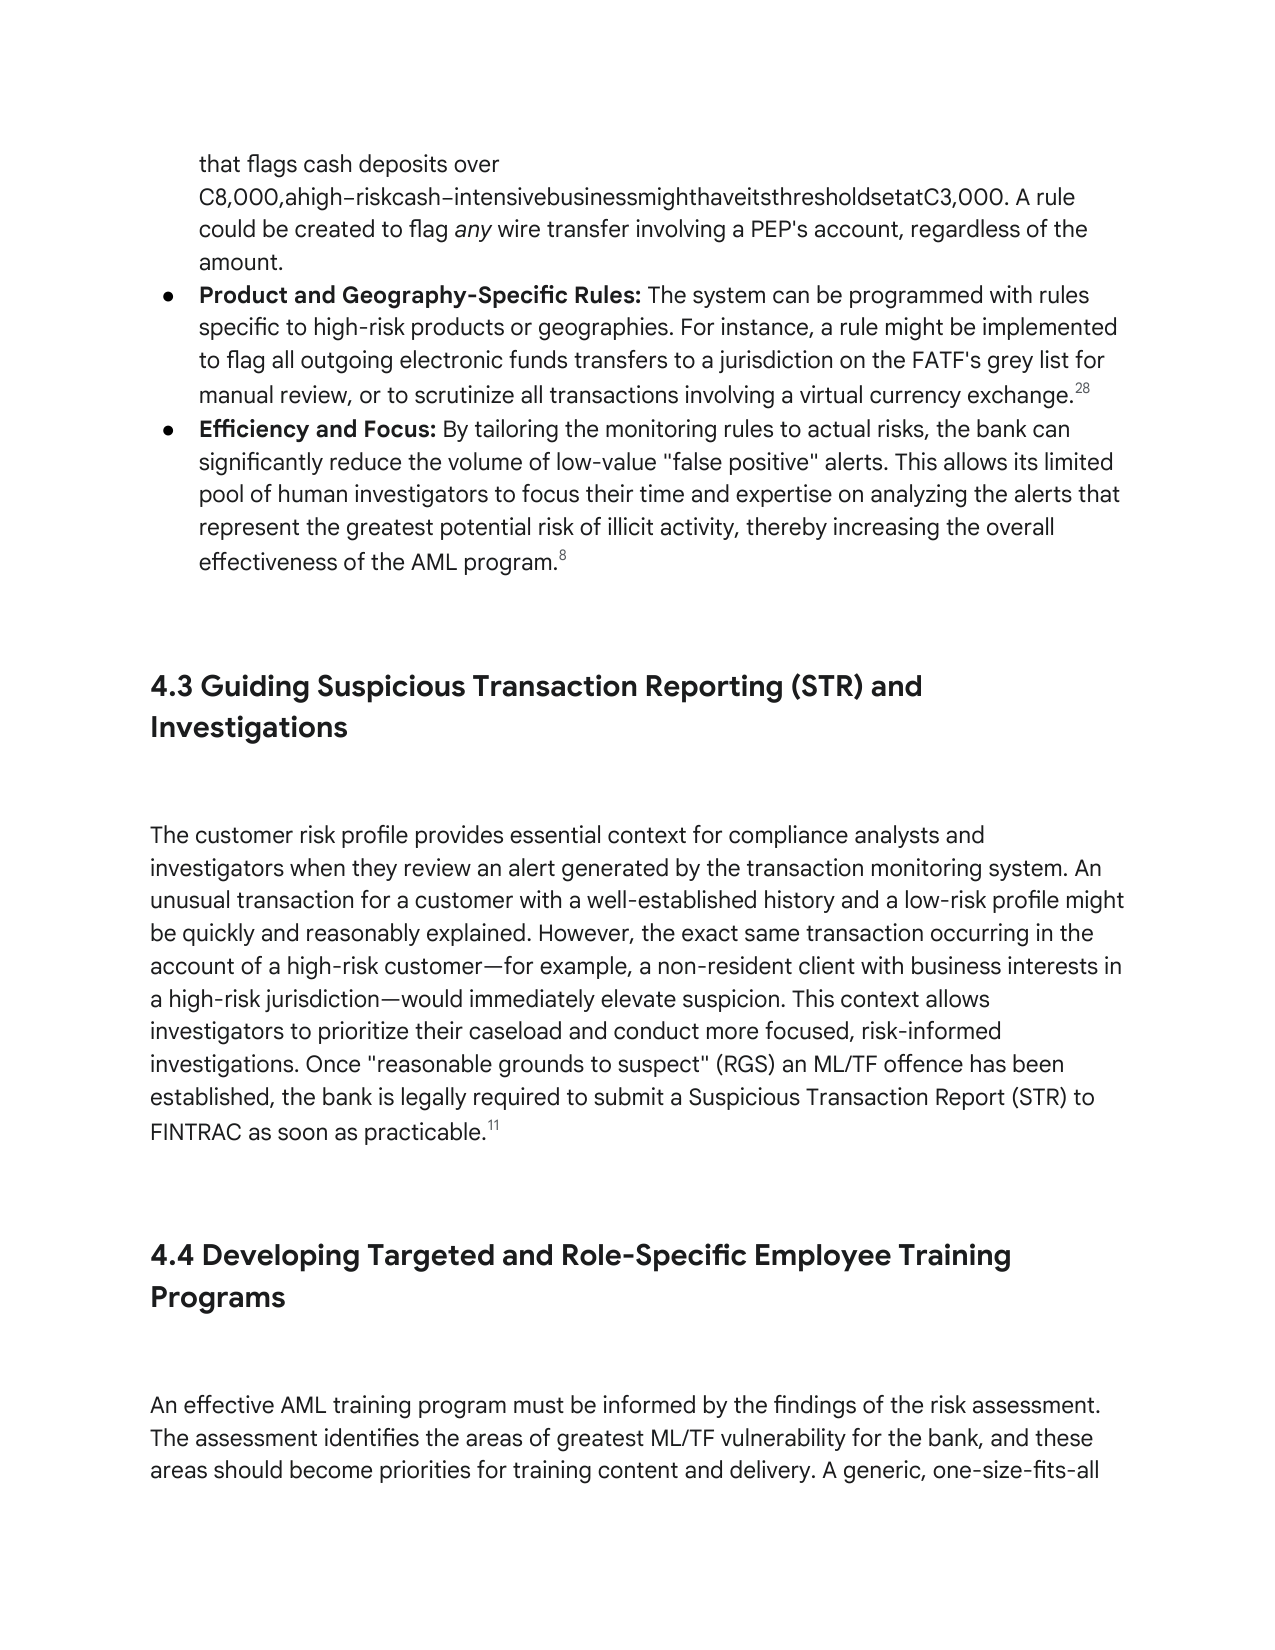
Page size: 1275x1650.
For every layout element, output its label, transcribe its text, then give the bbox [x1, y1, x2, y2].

subtitle 4.4 Developing Targeted and Role-Specific Employee Training Programs [150, 1238, 1125, 1316]
list Product and Geography-Specific Rules: The system can be programmed with rules specific to high-risk products or geographies. For instance, a rule might be implemented to flag all outgoing electronic funds transfers to a jurisdiction on the FATF's grey list for manual review, or to scrutinize all transactions involving a virtual currency exchange.28 [161, 281, 1125, 411]
list Efficiency and Focus: By tailoring the monitoring rules to actual risks, the bank can significantly reduce the volume of low-value "false positive" alerts. This allows its limited pool of human investigators to focus their time and expertise on analyzing the alerts that represent the greatest potential risk of illicit activity, thereby increasing the overall effectiveness of the AML program.8 [161, 415, 1125, 578]
subtitle 4.3 Guiding Suspicious Transaction Reporting (STR) and Investigations [150, 668, 1125, 746]
text The customer risk profile provides essential context for compliance analysts and investigators when they review an alert generated by the transaction monitoring system. An unusual transaction for a customer with a well-established history and a low-risk profile might be quickly and reasonably explained. However, the exact same transaction occurring in the account of a high-risk customer—for example, a non-resident client with business interests in a high-risk jurisdiction—would immediately elevate suspicion. This context allows investigators to prioritize their caseload and conduct more focused, risk-informed investigations. Once "reasonable grounds to suspect" (RGS) an ML/TF offence has been established, the bank is legally required to submit a Suspicious Transaction Report (STR) to FINTRAC as soon as practicable.11 [150, 821, 1125, 1147]
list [161, 150, 1125, 277]
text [150, 1391, 1125, 1485]
